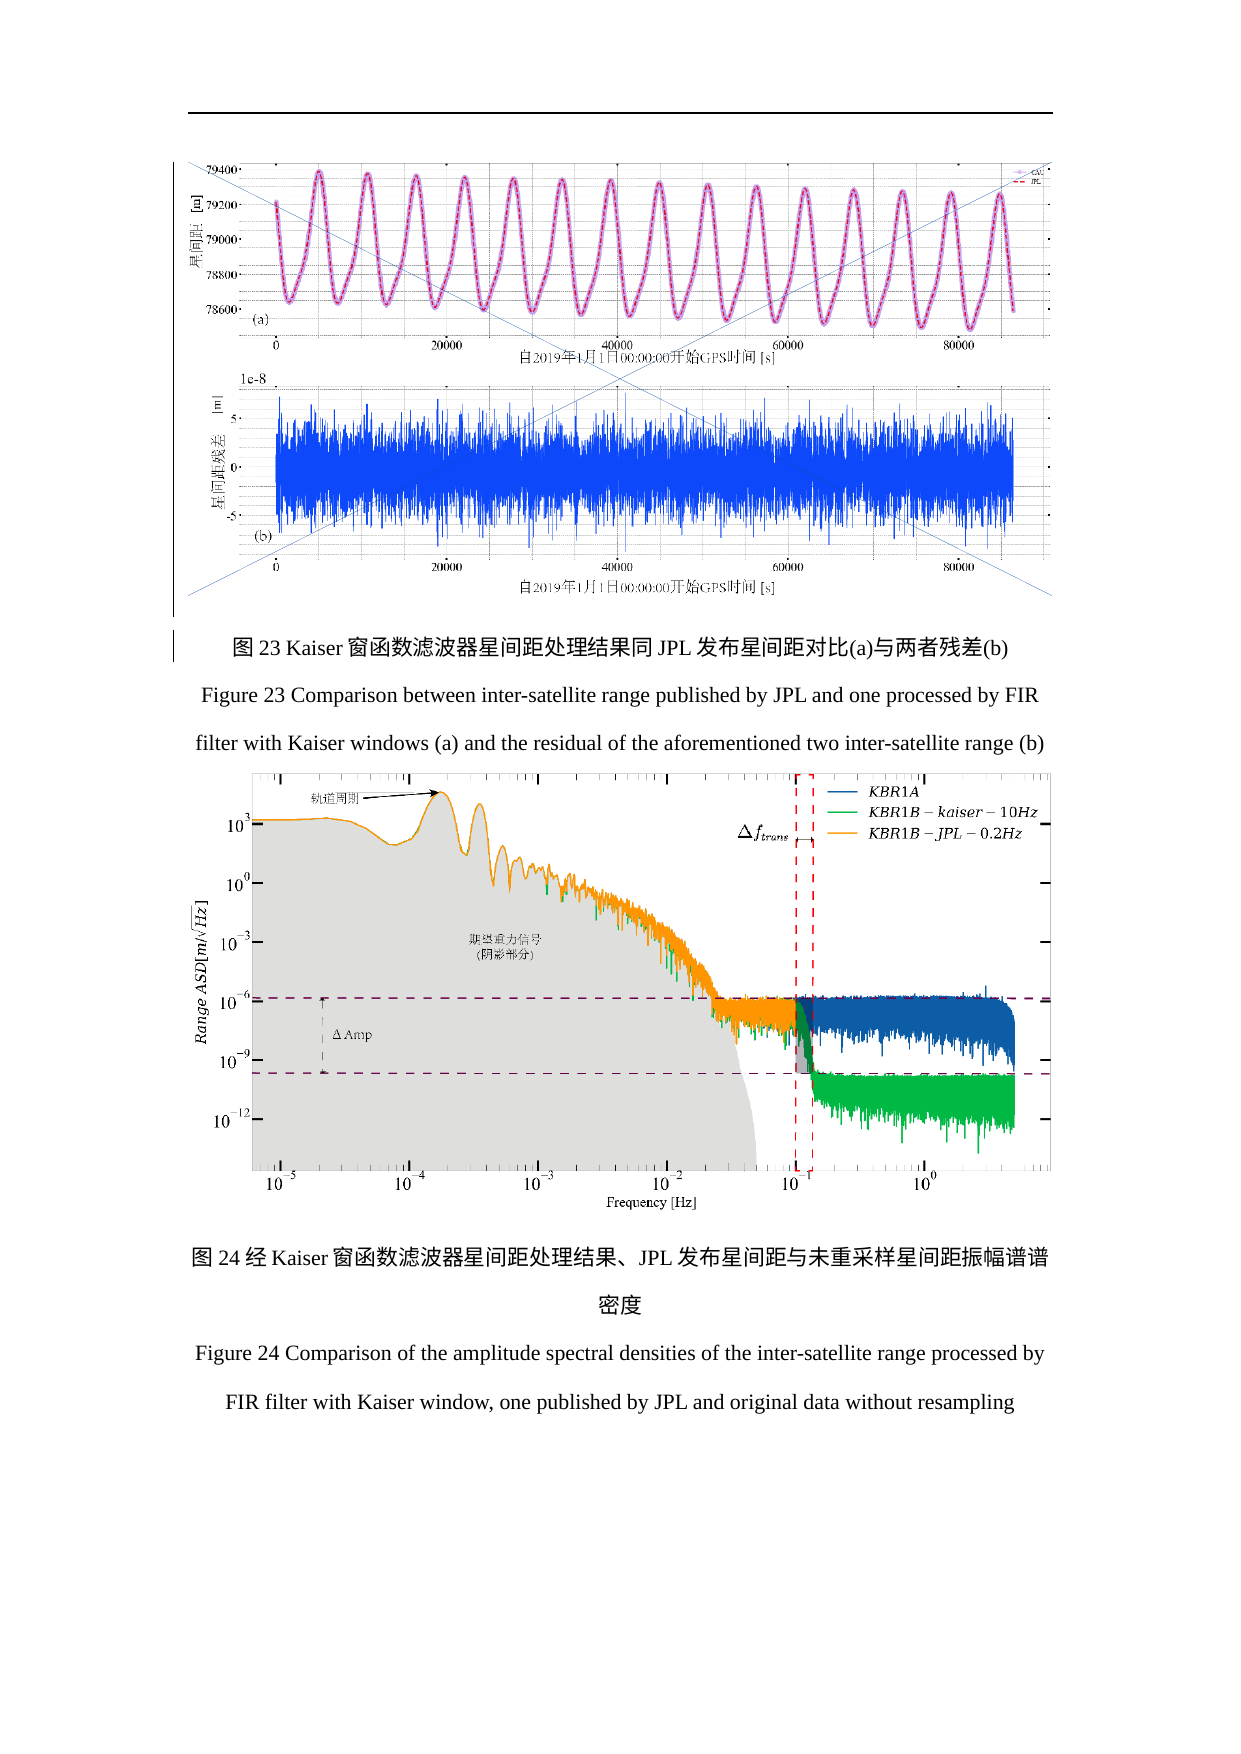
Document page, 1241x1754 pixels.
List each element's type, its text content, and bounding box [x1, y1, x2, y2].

picture [191, 162, 1049, 378]
picture [190, 380, 1050, 596]
picture [187, 771, 1053, 1212]
text Figure Comparison between inter-satellite range published by JPL and one processed by FIR filter with Kaiser windows (a) and the residual of the aforementioned two inter-satellite range (b) [187, 678, 1053, 759]
picture [188, 163, 618, 595]
text Figure Comparison of the amplitude spectral densities of the inter-satellite range processed by FIR filter with Kaiser window, one published by JPL and original data without resampling [187, 1336, 1053, 1418]
text 图 Kaiser窗函数滤波器星间距处理结果同JPL发布星间距对比(a)与两者残差(b) [187, 629, 1053, 662]
picture [622, 163, 1052, 595]
text 图 经Kaiser窗函数滤波器星间距处理结果、JPL发布星间距与未重采样星间距振幅谱谱密度 [187, 1239, 1053, 1321]
